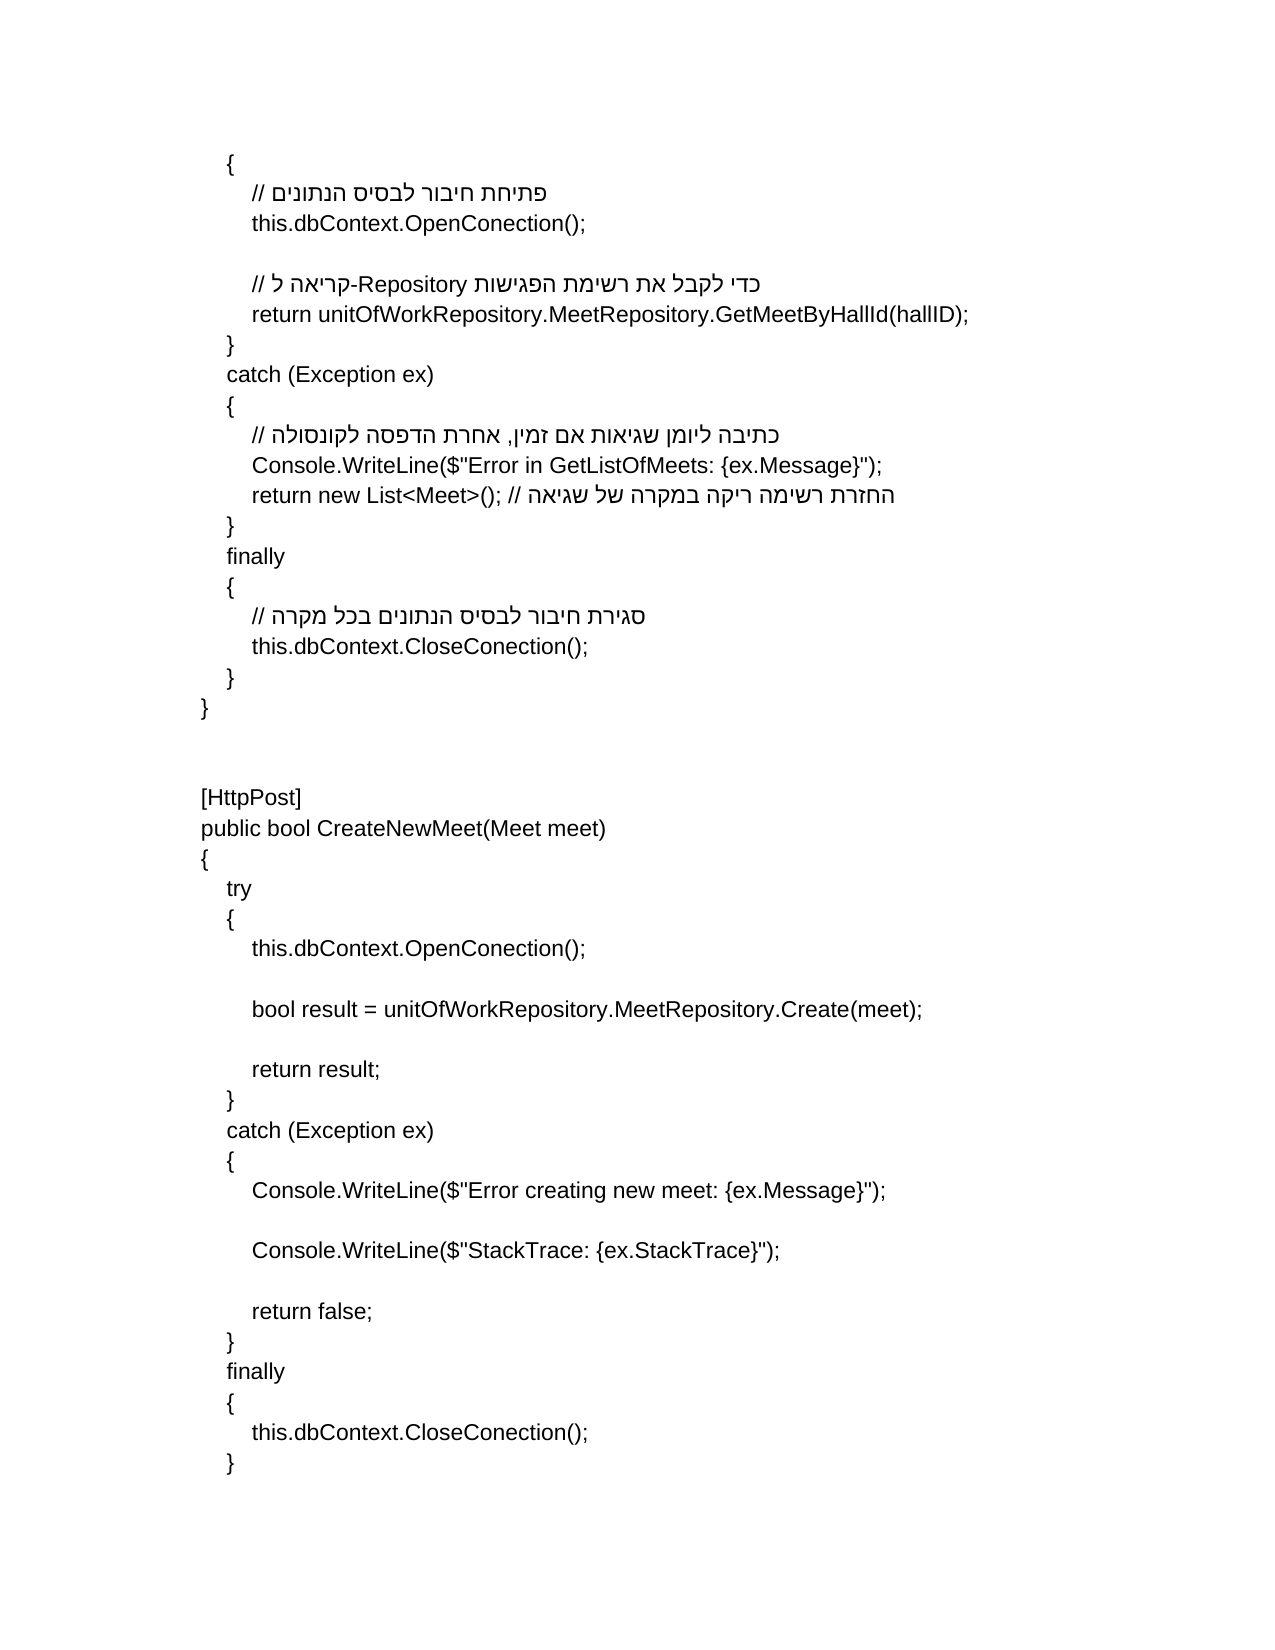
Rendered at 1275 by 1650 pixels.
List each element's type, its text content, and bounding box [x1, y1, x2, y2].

text public bool CreateNewMeet(Meet meet) [150, 814, 1125, 841]
text { [150, 573, 1125, 599]
text catch (Exception ex) [150, 361, 1125, 388]
text this.dbContext.OpenConection(); [150, 210, 1125, 237]
text this.dbContext.OpenConection(); [150, 935, 1125, 962]
text Console.WriteLine($"Error in GetListOfMeets: {ex.Message}"); [150, 452, 1125, 478]
text catch (Exception ex) [150, 1117, 1125, 1143]
text } [150, 1086, 1125, 1113]
text { [150, 150, 1125, 176]
text return unitOfWorkRepository.MeetRepository.GetMeetByHallId(hallID); [150, 301, 1125, 327]
text { [150, 1147, 1125, 1173]
text { [150, 1388, 1125, 1415]
text { [150, 392, 1125, 418]
text finally [150, 543, 1125, 569]
text } [150, 1449, 1125, 1475]
text // סגירת חיבור לבסיס הנתונים בכל מקרה [150, 603, 1125, 629]
text Console.WriteLine($"Error creating new meet: {ex.Message}"); [150, 1177, 1125, 1203]
text return result; [150, 1056, 1125, 1083]
text return false; [150, 1298, 1125, 1324]
text try [150, 875, 1125, 901]
text } [150, 331, 1125, 358]
text } [150, 663, 1125, 690]
text { [150, 845, 1125, 871]
text } [150, 694, 1125, 720]
text bool result = unitOfWorkRepository.MeetRepository.Create(meet); [150, 996, 1125, 1022]
text finally [150, 1358, 1125, 1385]
text this.dbContext.CloseConection(); [150, 633, 1125, 660]
text } [150, 512, 1125, 539]
text return new List<Meet>(); // החזרת רשימה ריקה במקרה של שגיאה [150, 482, 1125, 509]
text // קריאה ל-Repository כדי לקבל את רשימת הפגישות [150, 271, 1125, 297]
text this.dbContext.CloseConection(); [150, 1419, 1125, 1445]
text [HttpPost] [150, 784, 1125, 811]
text { [150, 905, 1125, 932]
text // כתיבה ליומן שגיאות אם זמין, אחרת הדפסה לקונסולה [150, 422, 1125, 448]
text Console.WriteLine($"StackTrace: {ex.StackTrace}"); [150, 1237, 1125, 1264]
text // פתיחת חיבור לבסיס הנתונים [150, 180, 1125, 207]
text } [150, 1328, 1125, 1354]
